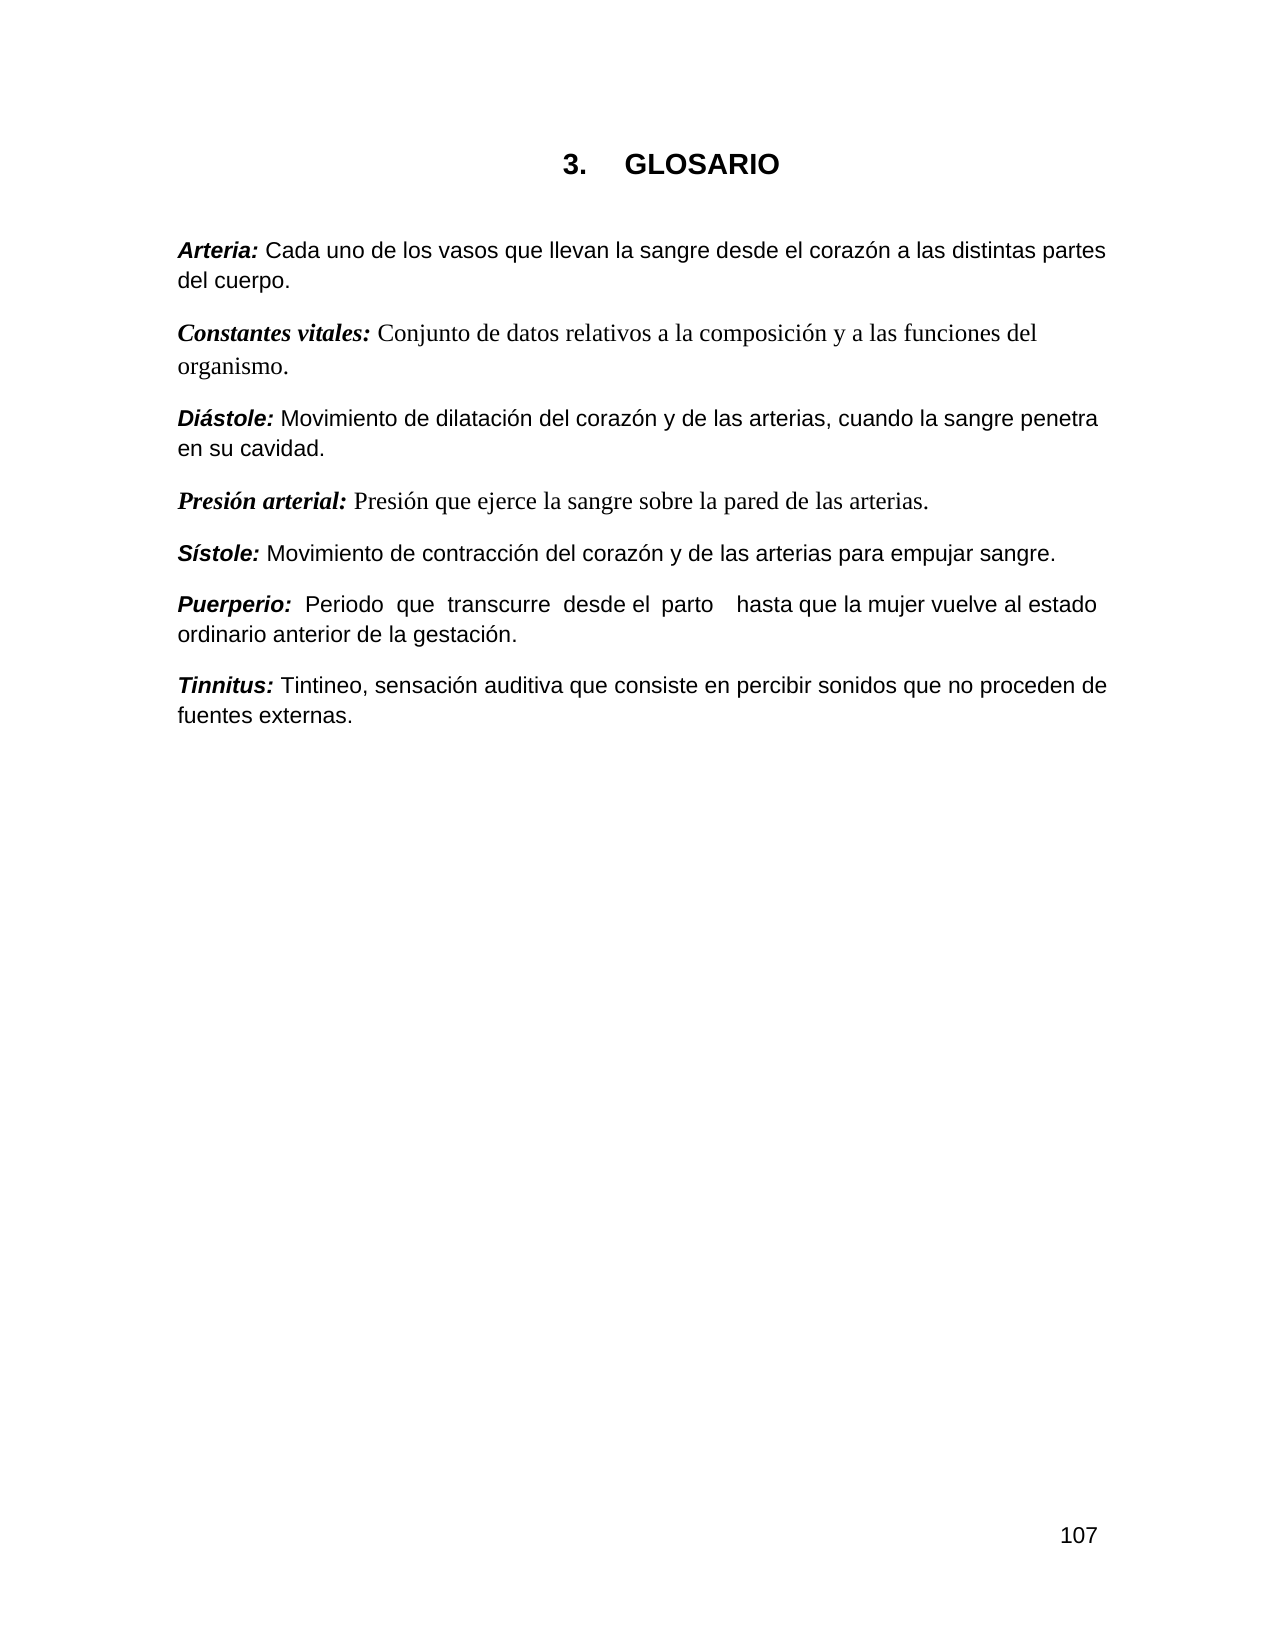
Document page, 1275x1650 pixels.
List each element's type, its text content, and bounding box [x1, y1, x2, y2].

text Diástole: Movimiento de dilatación del corazón y de las arterias, cuando la sangre penetra en su cavidad. [177, 405, 1124, 461]
subtitle GLOSARIO [191, 147, 1152, 181]
text Puerperio: Periodo que transcurre desde el parto hasta que la mujer vuelve al estado ordinario anterior de la gestación. [177, 591, 1124, 647]
text Tinnitus: Tintineo, sensación auditiva que consiste en percibir sonidos que no proceden de fuentes externas. [177, 672, 1152, 729]
text Presión arterial: Presión que ejerce la sangre sobre la pared de las arterias. [177, 486, 1152, 515]
text Arteria: Cada uno de los vasos que llevan la sangre desde el corazón a las distintas partes del cuerpo. [177, 237, 1127, 294]
text Constantes vitales: Conjunto de datos relativos a la composición y a las funciones del organismo. [177, 318, 1152, 380]
text Sístole: Movimiento de contracción del corazón y de las arterias para empujar sangre. [177, 540, 1152, 566]
